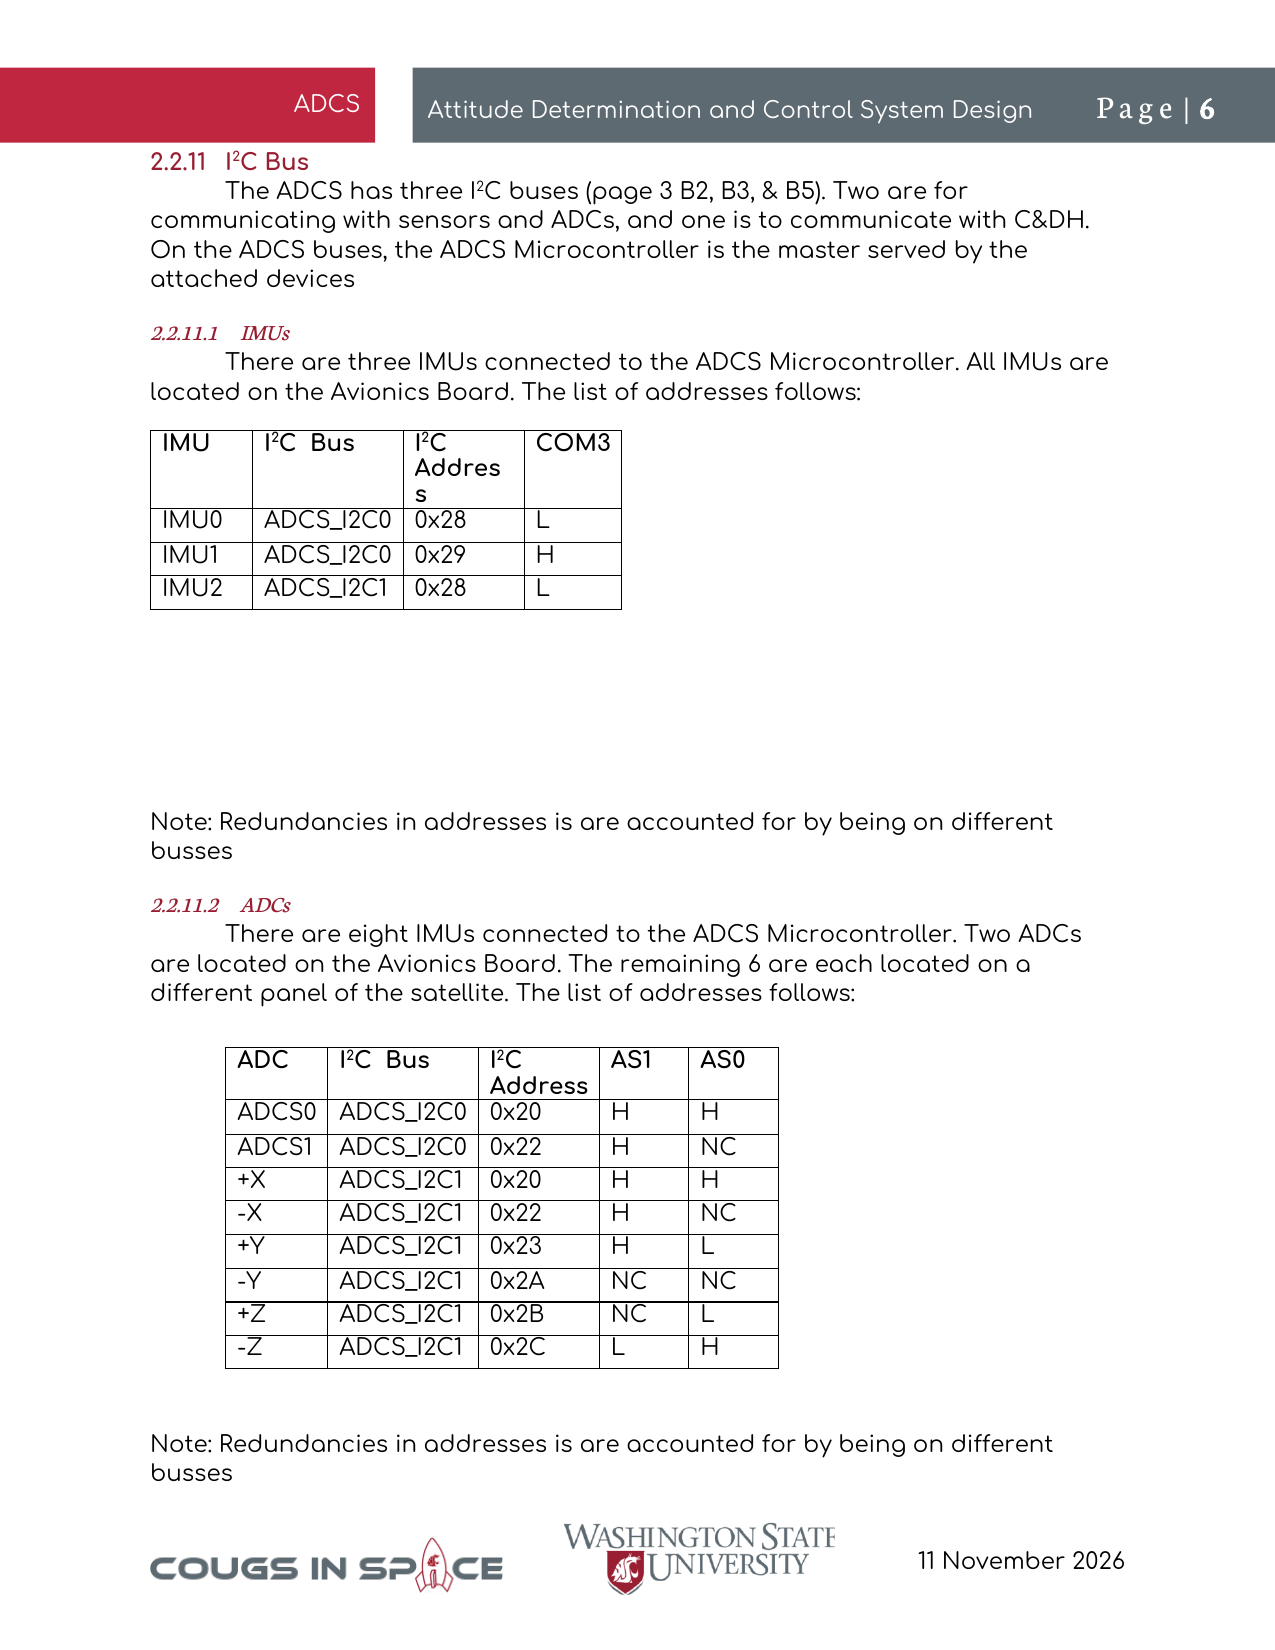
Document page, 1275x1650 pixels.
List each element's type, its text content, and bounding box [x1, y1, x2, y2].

table_cell H [689, 1168, 778, 1200]
table_cell NC [689, 1135, 778, 1167]
table_cell L [600, 1336, 688, 1368]
table_header AS0 [689, 1048, 778, 1099]
table_header ADC [226, 1048, 327, 1099]
table_cell ADCS1 [226, 1135, 327, 1167]
table_cell 0x20 [479, 1168, 599, 1200]
table_cell H [600, 1168, 688, 1200]
text There are three IMUs connected to the ADCS Microcontroller. All IMUs are located on the Avionics Board. The list of addresses follows: [150, 350, 1125, 405]
table_cell ADCS_I2C1 [253, 576, 403, 608]
table_cell H [600, 1235, 688, 1268]
table_cell ADCS_I2C1 [328, 1303, 478, 1334]
table_cell ADCS_I2C0 [328, 1135, 478, 1167]
table_cell 0x23 [479, 1235, 599, 1268]
table_header AS1 [600, 1048, 688, 1099]
table_cell -X [226, 1201, 327, 1233]
table_cell IMU0 [151, 509, 252, 542]
table_cell H [600, 1135, 688, 1167]
table_cell NC [600, 1303, 688, 1334]
table_cell H [600, 1100, 688, 1134]
table_cell ADCS_I2C1 [328, 1269, 478, 1301]
table_cell ADCS_I2C1 [328, 1235, 478, 1268]
text Note: Redundancies in addresses is are accounted for by being on different busses [150, 810, 1125, 865]
table_cell L [525, 509, 621, 542]
table_cell ADCS_I2C1 [328, 1336, 478, 1368]
table_cell -Y [226, 1269, 327, 1301]
table_cell ADCS_I2C0 [328, 1100, 478, 1134]
table_cell IMU1 [151, 543, 252, 575]
table_cell +Z [226, 1303, 327, 1334]
table_cell ADCS_I2C1 [328, 1201, 478, 1233]
subtitle IMUs [150, 317, 1125, 346]
table_cell H [600, 1201, 688, 1233]
table_header I2C Address [479, 1048, 599, 1099]
table_cell +Y [226, 1235, 327, 1268]
picture [562, 1522, 835, 1594]
table_cell 0x22 [479, 1135, 599, 1167]
table_cell ADCS0 [226, 1100, 327, 1134]
table_cell L [689, 1235, 778, 1268]
table_cell NC [689, 1201, 778, 1233]
table_cell 0x22 [479, 1201, 599, 1233]
table_header COM3 [525, 431, 621, 507]
text There are eight IMUs connected to the ADCS Microcontroller. Two ADCs are located on the Avionics Board. The remaining 6 are each located on a different panel of the satellite. The list of addresses follows: [150, 922, 1125, 1007]
table_cell ADCS_I2C1 [328, 1168, 478, 1200]
table_cell 0x28 [404, 509, 524, 542]
table_cell 0x2B [479, 1303, 599, 1334]
subtitle ADCs [150, 889, 1125, 918]
table_cell 0x2C [479, 1336, 599, 1368]
table_cell +X [226, 1168, 327, 1200]
table_header I2C Bus [328, 1048, 478, 1099]
table_cell H [525, 543, 621, 575]
text The ADCS has three I2C buses (page 3 B2, B3, & B5). Two are for communicating with sensors and ADCs, and one is to communicate with C&DH. On the ADCS buses, the ADCS Microcontroller is the master served by the attached devices [150, 179, 1125, 293]
table_cell NC [689, 1269, 778, 1301]
table_cell 0x2A [479, 1269, 599, 1301]
table_cell -Z [226, 1336, 327, 1368]
table_header IMU [151, 431, 252, 507]
table_cell 0x28 [404, 576, 524, 608]
table_cell 0x20 [479, 1100, 599, 1134]
table_cell 0x29 [404, 543, 524, 575]
table_cell ADCS_I2C0 [253, 543, 403, 575]
table_cell IMU2 [151, 576, 252, 608]
text Note: Redundancies in addresses is are accounted for by being on different busses [150, 1432, 1125, 1487]
table_cell H [689, 1336, 778, 1368]
table_cell ADCS_I2C0 [253, 509, 403, 542]
subtitle I2C Bus [150, 150, 1125, 176]
picture [150, 1537, 503, 1594]
table_header I2C Address [404, 431, 524, 507]
table_header I2C Bus [253, 431, 403, 507]
table_cell L [689, 1303, 778, 1334]
table_cell H [689, 1100, 778, 1134]
table_cell L [525, 576, 621, 608]
table_cell NC [600, 1269, 688, 1301]
